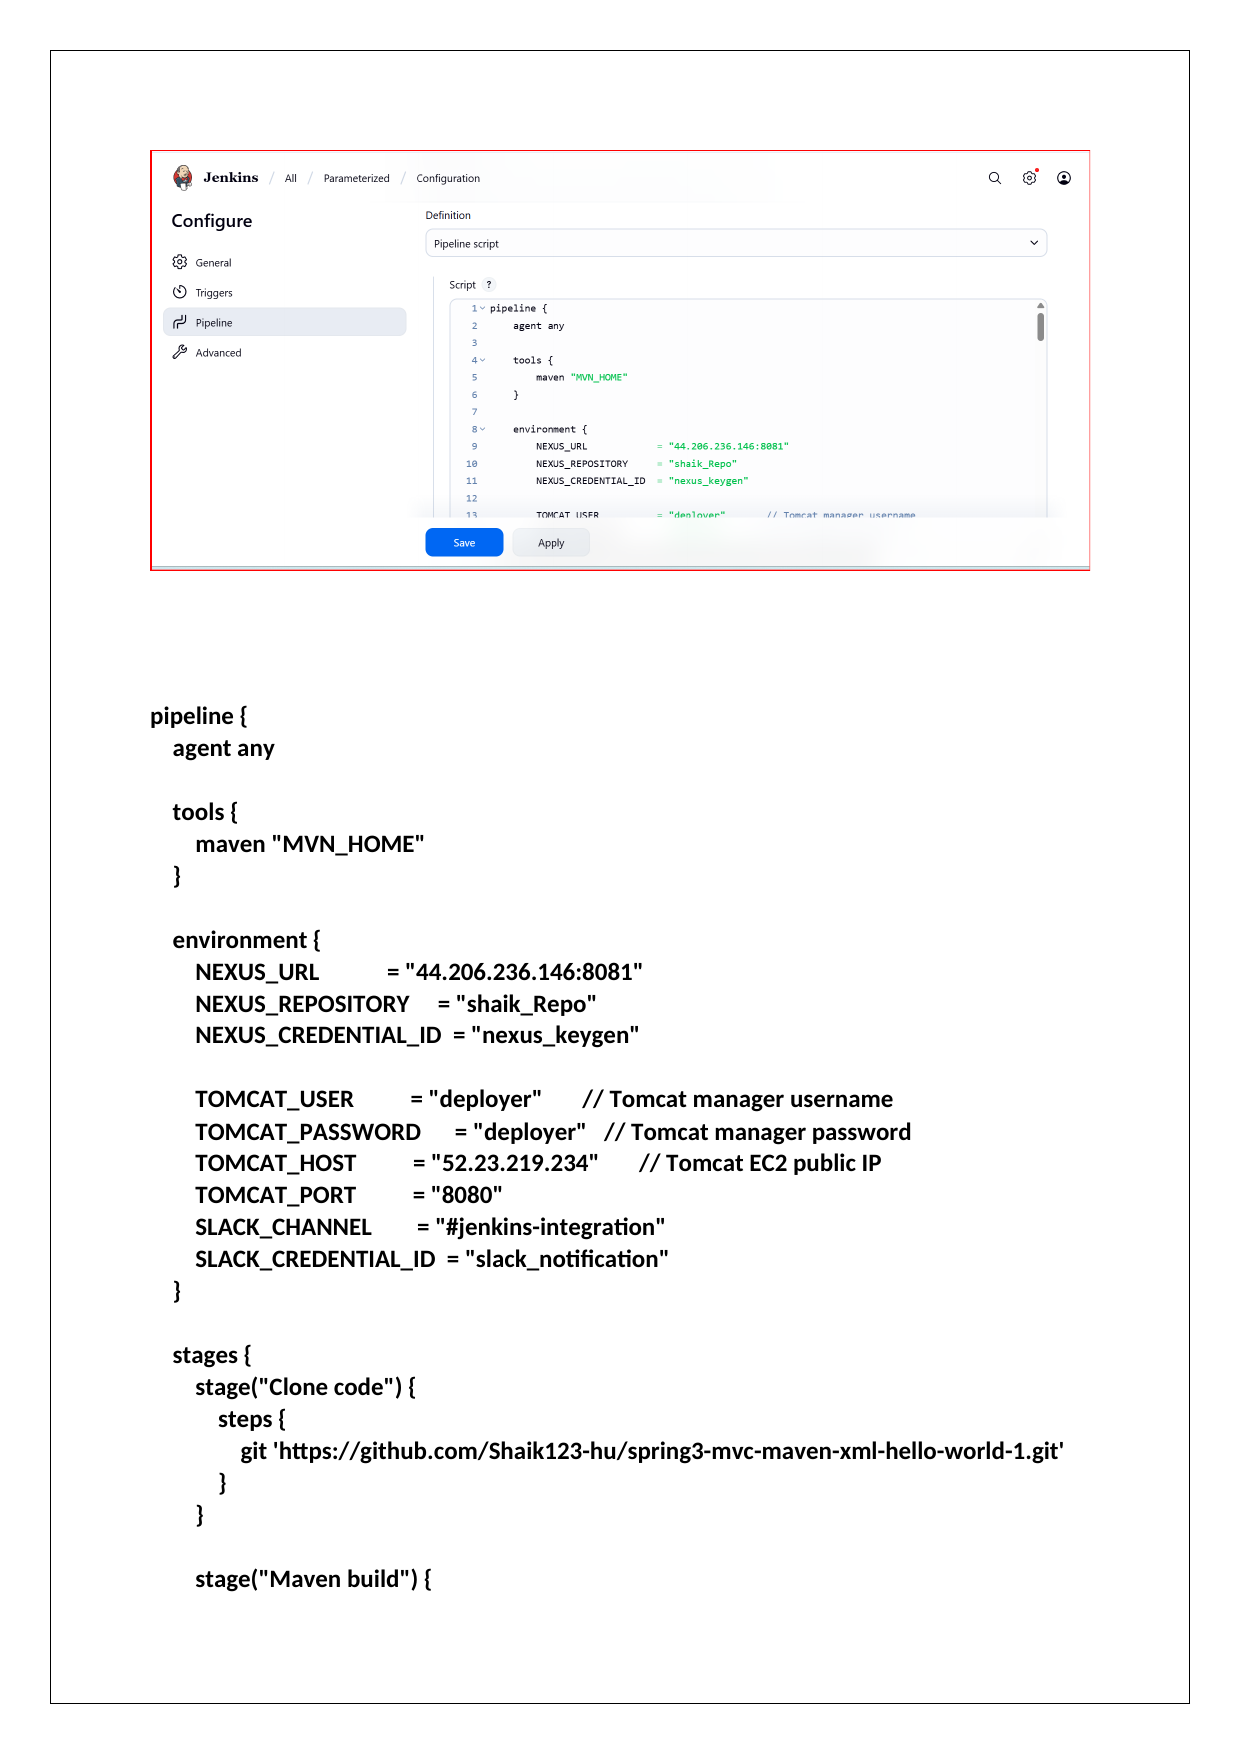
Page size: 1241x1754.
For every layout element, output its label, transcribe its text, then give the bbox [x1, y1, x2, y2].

text NEXUS_URL = "44.206.236.146:8081" [150, 956, 1090, 986]
text TOMCAT_PASSWORD = "deployer" // Tomcat manager password [150, 1116, 1090, 1146]
text stage("Clone code") { [150, 1371, 1090, 1402]
text } [150, 860, 1090, 890]
text stage("Maven build") { [150, 1563, 1090, 1594]
text agent any [150, 732, 1090, 762]
text SLACK_CHANNEL = "#jenkins-integration" [150, 1212, 1090, 1242]
text maven "MVN_HOME" [150, 828, 1090, 858]
text } [150, 1467, 1090, 1498]
text stages { [150, 1339, 1090, 1370]
text steps { [150, 1403, 1090, 1434]
text tools { [150, 796, 1090, 826]
text NEXUS_REPOSITORY = "shaik_Repo" [150, 988, 1090, 1018]
text TOMCAT_HOST = "52.23.219.234" // Tomcat EC2 public IP [150, 1148, 1090, 1178]
text pipeline { [150, 700, 1090, 730]
text TOMCAT_PORT = "8080" [150, 1179, 1090, 1210]
text SLACK_CREDENTIAL_ID = "slack_notification" [150, 1243, 1090, 1274]
text } [150, 1499, 1090, 1530]
text git 'https://github.com/Shaik123-hu/spring3-mvc-maven-xml-hello-world-1.git' [150, 1435, 1090, 1466]
picture [150, 150, 1091, 571]
text } [150, 1276, 1090, 1306]
text environment { [150, 924, 1090, 954]
text NEXUS_CREDENTIAL_ID = "nexus_keygen" [150, 1020, 1090, 1050]
text TOMCAT_USER = "deployer" // Tomcat manager username [150, 1084, 1090, 1114]
